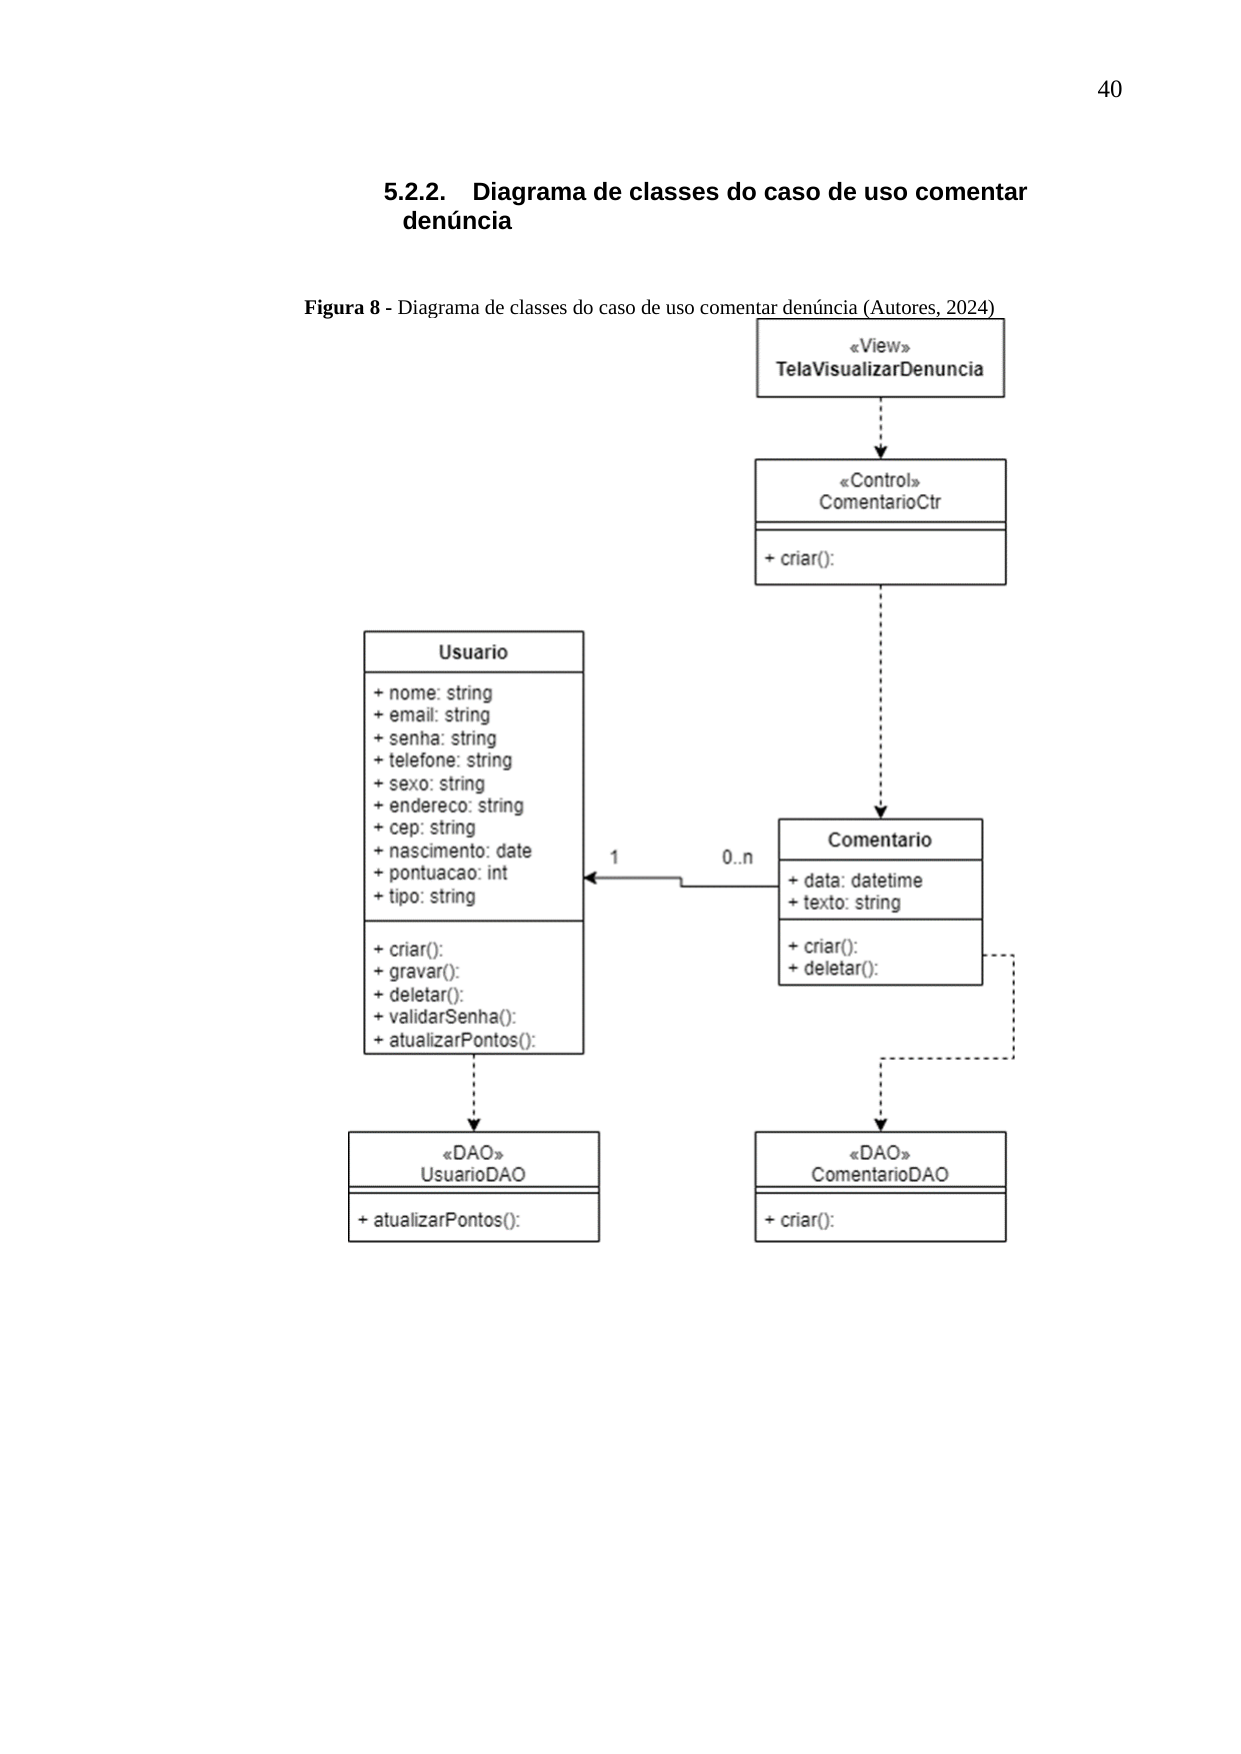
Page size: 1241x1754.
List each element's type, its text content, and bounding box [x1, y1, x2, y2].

picture [348, 318, 1027, 1247]
text Figura 8 - Diagrama de classes do caso de uso comentar denúncia (Autores, 2024) [177, 295, 1122, 319]
subtitle Diagrama de classes do caso de uso comentar denúncia [383, 177, 1122, 235]
